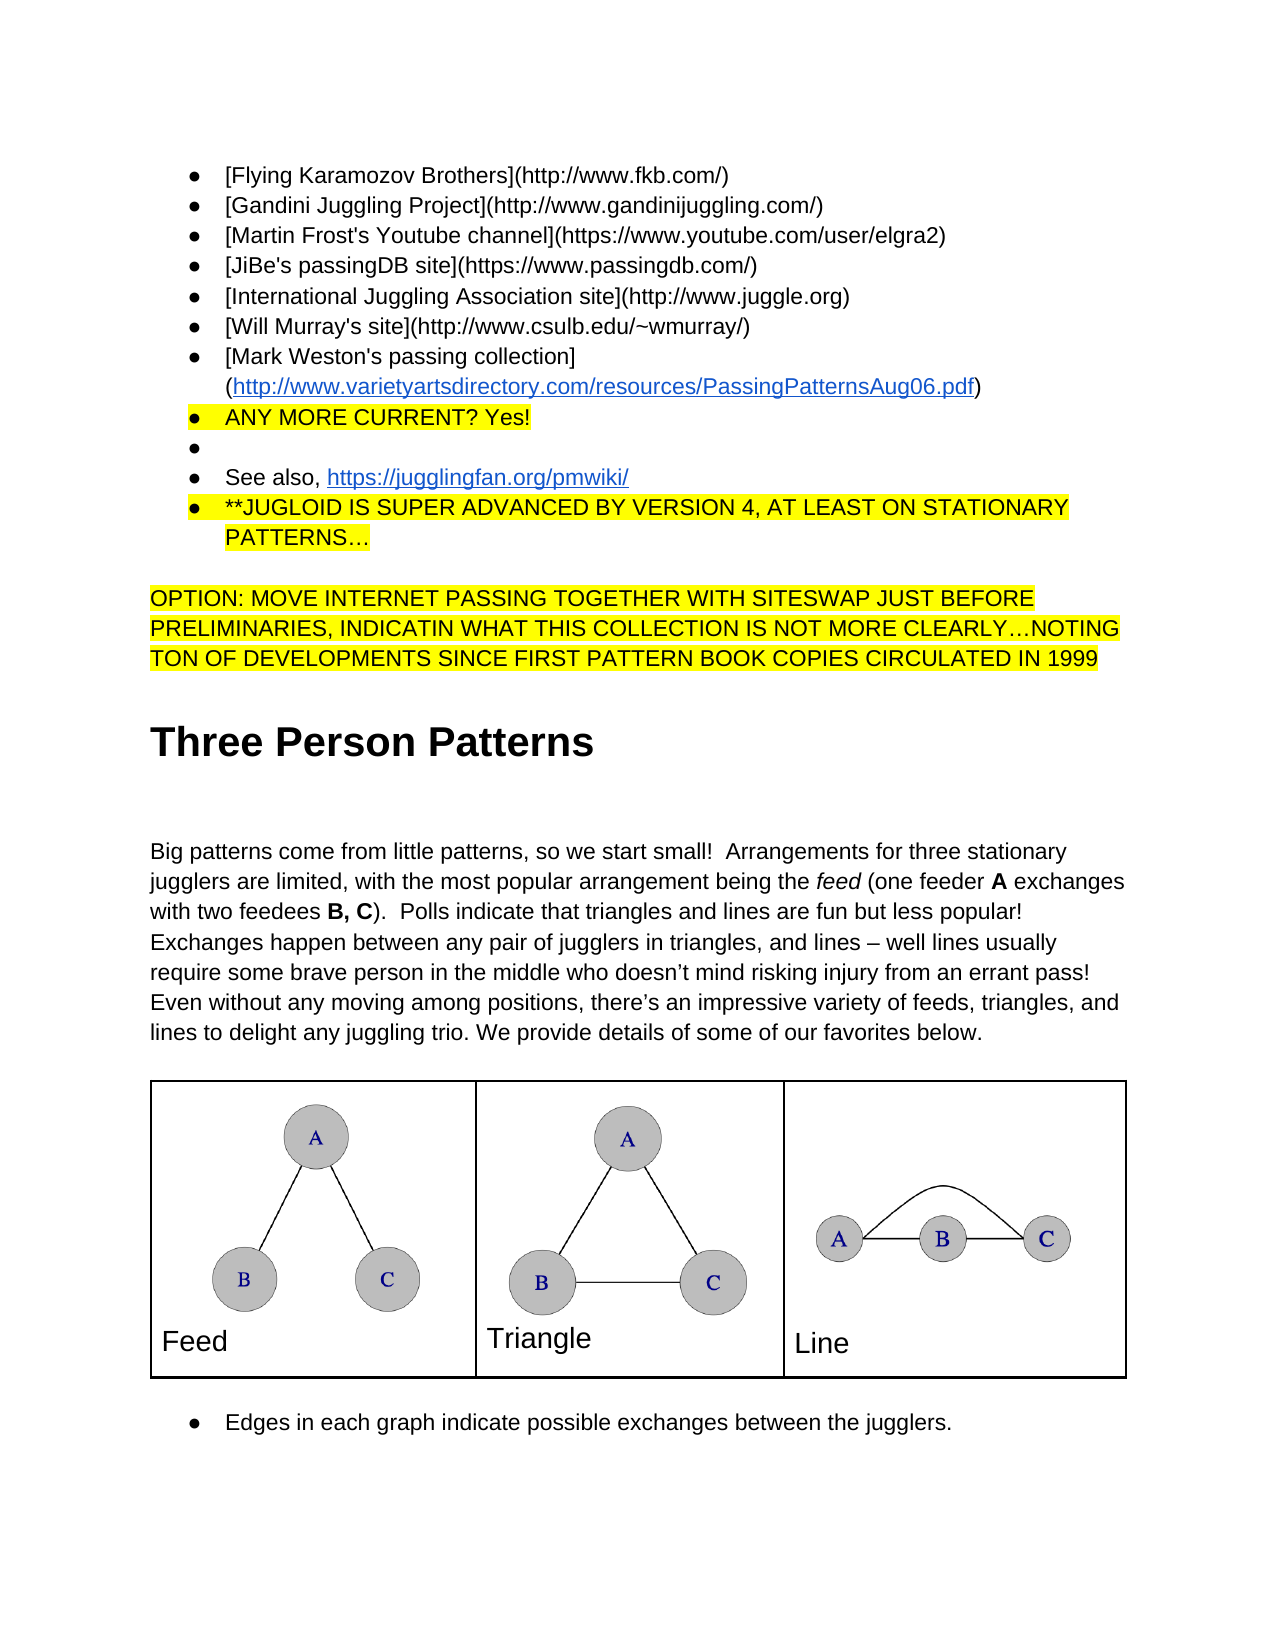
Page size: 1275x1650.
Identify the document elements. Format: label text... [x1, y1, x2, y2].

list [International Juggling Association site](http://www.juggle.org) [187, 283, 1125, 309]
list ANY MORE CURRENT? Yes! [187, 403, 1125, 430]
table_header Triangle [477, 1082, 783, 1376]
list [JiBe's passingDB site](https://www.passingdb.com/) [187, 252, 1125, 279]
text Big patterns come from little patterns, so we start small! Arrangements for three stationary jugglers are limited, with the most popular arrangement being the feed (one feeder A exchanges with two feedees B, C). Polls indicate that triangles and lines are fun but less popular! Exchanges happen between any pair of jugglers in triangles, and lines – well lines usually require some brave person in the middle who doesn’t mind risking injury from an errant pass! Even without any moving among positions, there’s an impressive variety of feeds, triangles, and lines to delight any juggling trio. We provide details of some of our favorites below. [150, 838, 1125, 1045]
list **JUGLOID IS SUPER ADVANCED BY VERSION 4, AT LEAST ON STATIONARY PATTERNS… [187, 494, 1125, 551]
picture [794, 1144, 1097, 1300]
list [Gandini Juggling Project](http://www.gandinijuggling.com/) [187, 192, 1125, 218]
list [Will Murray's site](http://www.csulb.edu/~wmurray/) [187, 313, 1125, 339]
picture [161, 1092, 454, 1325]
table_header Feed [152, 1082, 475, 1376]
table_header Line [785, 1082, 1125, 1376]
list Edges in each graph indicate possible exchanges between the jugglers. [187, 1409, 1125, 1435]
list See also, https://jugglingfan.org/pmwiki/ [187, 464, 1125, 490]
subtitle Three Person Patterns [150, 717, 1125, 765]
list [Mark Weston's passing collection](http://www.varietyartsdirectory.com/resources/PassingPatternsAug06.pdf) [187, 343, 1125, 399]
text OPTION: MOVE INTERNET PASSING TOGETHER WITH SITESWAP JUST BEFORE PRELIMINARIES, INDICATIN WHAT THIS COLLECTION IS NOT MORE CLEARLY…NOTING TON OF DEVELOPMENTS SINCE FIRST PATTERN BOOK COPIES CIRCULATED IN 1999 [150, 585, 1125, 671]
list [Martin Frost's Youtube channel](https://www.youtube.com/user/elgra2) [187, 222, 1125, 248]
picture [486, 1092, 759, 1322]
list [Flying Karamozov Brothers](http://www.fkb.com/) [187, 162, 1125, 188]
